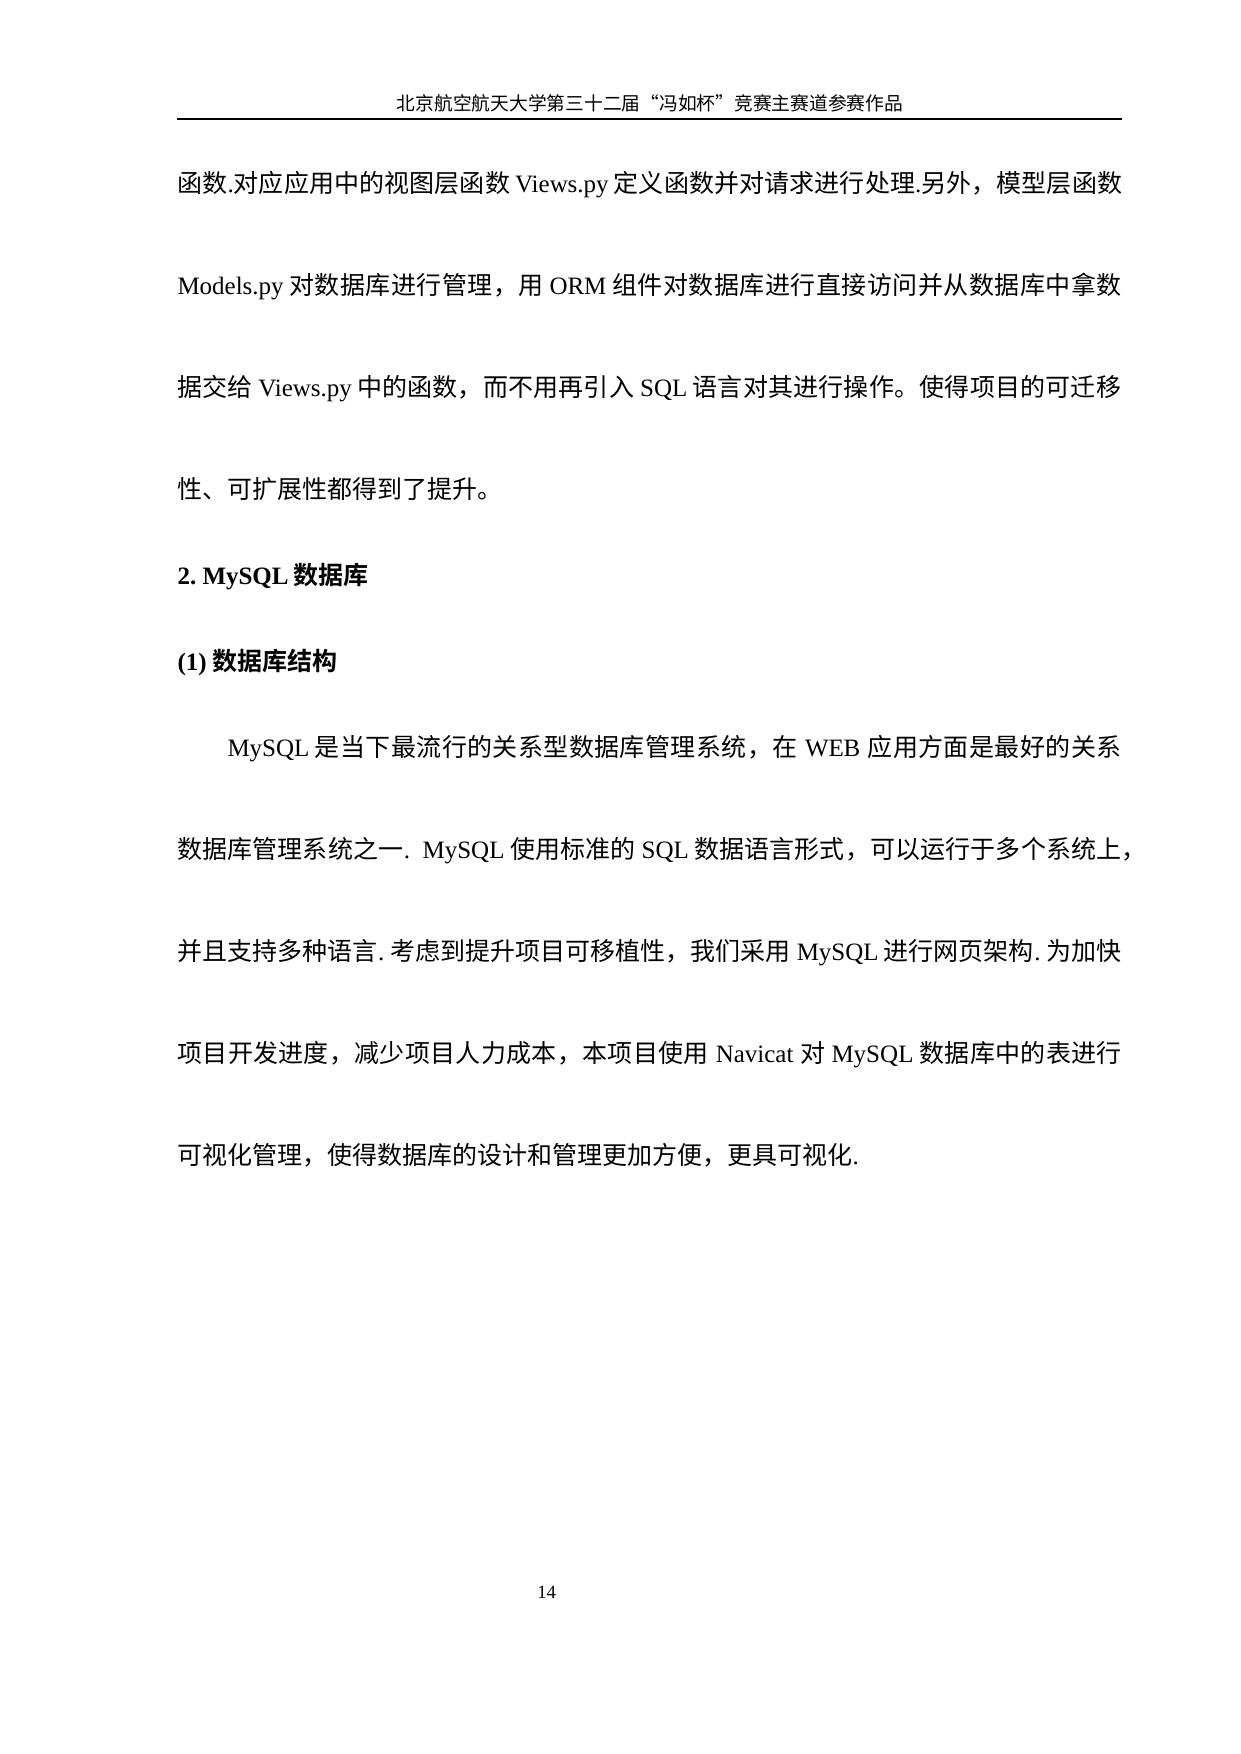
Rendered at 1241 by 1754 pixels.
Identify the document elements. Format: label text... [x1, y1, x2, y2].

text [177, 148, 1122, 522]
list MySQL 数据库 [177, 540, 1122, 608]
text MySQL是当下最流行的关系型数据库管理系统，在 WEB 应用方面是最好的关系数据库管理系统之一. MySQL 使用标准的 SQL 数据语言形式，可以运行于多个系统上，并且支持多种语言. 考虑到提升项目可移植性，我们采用MySQL进行网页架构. 为加快项目开发进度，减少项目人力成本，本项目使用 Navicat 对 MySQL 数据库中的表进行可视化管理，使得数据库的设计和管理更加方便，更具可视化. [177, 712, 1122, 1187]
list (1) 数据库结构 [177, 626, 1122, 694]
